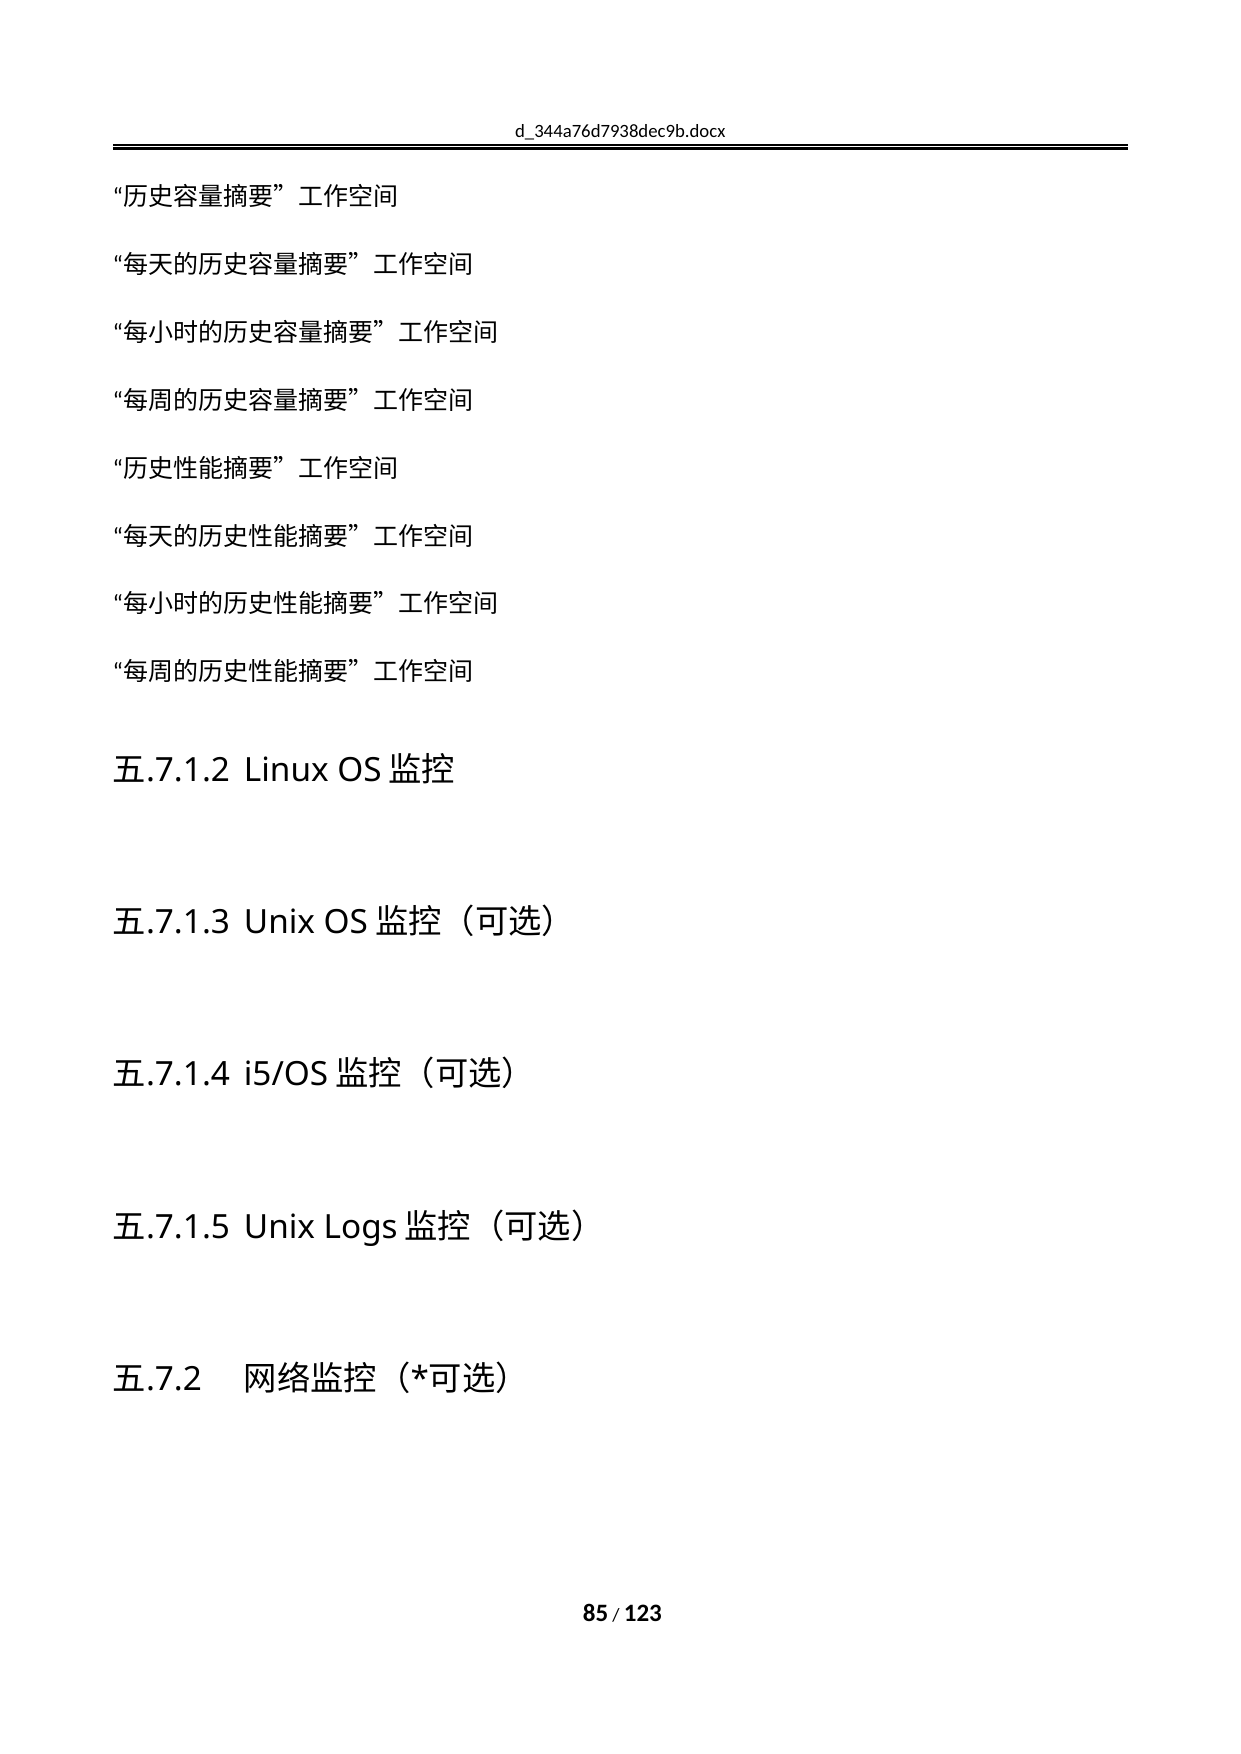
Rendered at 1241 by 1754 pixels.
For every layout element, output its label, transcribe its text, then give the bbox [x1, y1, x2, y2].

text “每天的历史性能摘要”工作空间 [112, 500, 1128, 568]
text “历史性能摘要”工作空间 [112, 432, 1128, 500]
text Unix Logs监控（可选） [112, 1190, 1128, 1258]
text “每小时的历史容量摘要”工作空间 [112, 296, 1128, 364]
text “每小时的历史性能摘要”工作空间 [112, 568, 1128, 636]
text “每周的历史容量摘要”工作空间 [112, 364, 1128, 432]
text i5/OS监控（可选） [112, 1037, 1128, 1105]
text “历史容量摘要”工作空间 [112, 161, 1128, 228]
text Unix OS监控（可选） [112, 885, 1128, 953]
text “每天的历史容量摘要”工作空间 [112, 228, 1128, 296]
text Linux OS监控 [112, 733, 1128, 801]
text 网络监控（*可选） [112, 1342, 1128, 1410]
text “每周的历史性能摘要”工作空间 [112, 636, 1128, 704]
